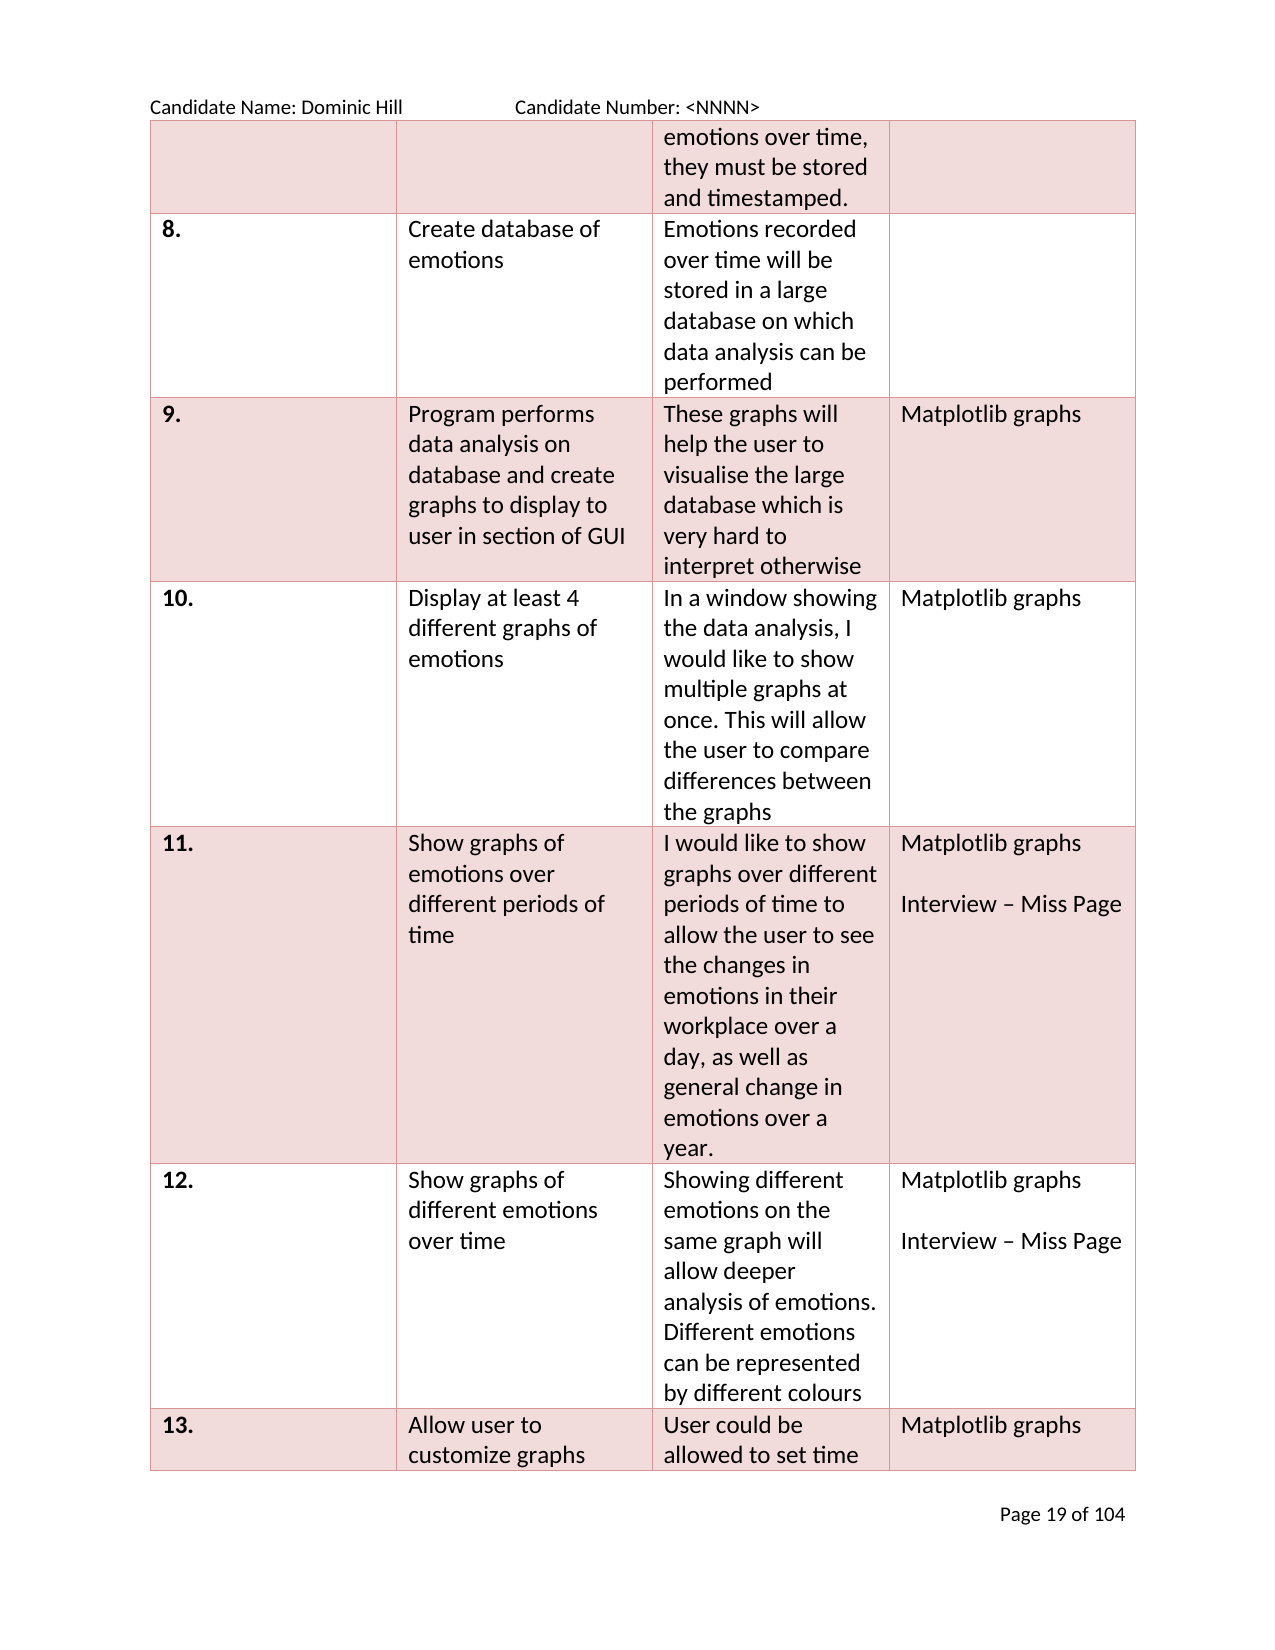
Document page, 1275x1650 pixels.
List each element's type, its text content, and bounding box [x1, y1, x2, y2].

table_cell [890, 214, 1135, 397]
table_cell Emotions recorded over time will be stored in a large database on which data analysis can be performed [653, 214, 889, 397]
table_cell Matplotlib graphs [890, 398, 1135, 581]
table_cell In a window showing the data analysis, I would like to show multiple graphs at once. This will allow the user to compare differences between the graphs [653, 582, 889, 826]
table_cell 9. [151, 398, 396, 581]
table_cell These graphs will help the user to visualise the large database which is very hard to interpret otherwise [653, 398, 889, 581]
table_cell 10. [151, 582, 396, 826]
table_cell I would like to show graphs over different periods of time to allow the user to see the changes in emotions in their workplace over a day, as well as general change in emotions over a year. [653, 827, 889, 1163]
table_cell Show graphs of different emotions over time [397, 1164, 652, 1408]
table_cell Show graphs of emotions over different periods of time [397, 827, 652, 1163]
table_cell [890, 121, 1135, 213]
table_cell 12. [151, 1164, 396, 1408]
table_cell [890, 1409, 1135, 1470]
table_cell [397, 1409, 652, 1470]
table_cell 11. [151, 827, 396, 1163]
table_cell Showing different emotions on the same graph will allow deeper analysis of emotions. Different emotions can be represented by different colours [653, 1164, 889, 1408]
table_cell 8. [151, 214, 396, 397]
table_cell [653, 1409, 889, 1470]
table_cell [653, 121, 889, 213]
table_cell Display at least 4 different graphs of emotions [397, 582, 652, 826]
table_cell 13. [151, 1409, 396, 1470]
table_cell Program performs data analysis on database and create graphs to display to user in section of GUI [397, 398, 652, 581]
table_cell 7. [151, 121, 396, 213]
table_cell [397, 121, 652, 213]
table_cell Matplotlib graphs Interview – Miss Page [890, 827, 1135, 1163]
table_cell Matplotlib graphs Interview – Miss Page [890, 1164, 1135, 1408]
table_cell Create database of emotions [397, 214, 652, 397]
table_cell Matplotlib graphs [890, 582, 1135, 826]
